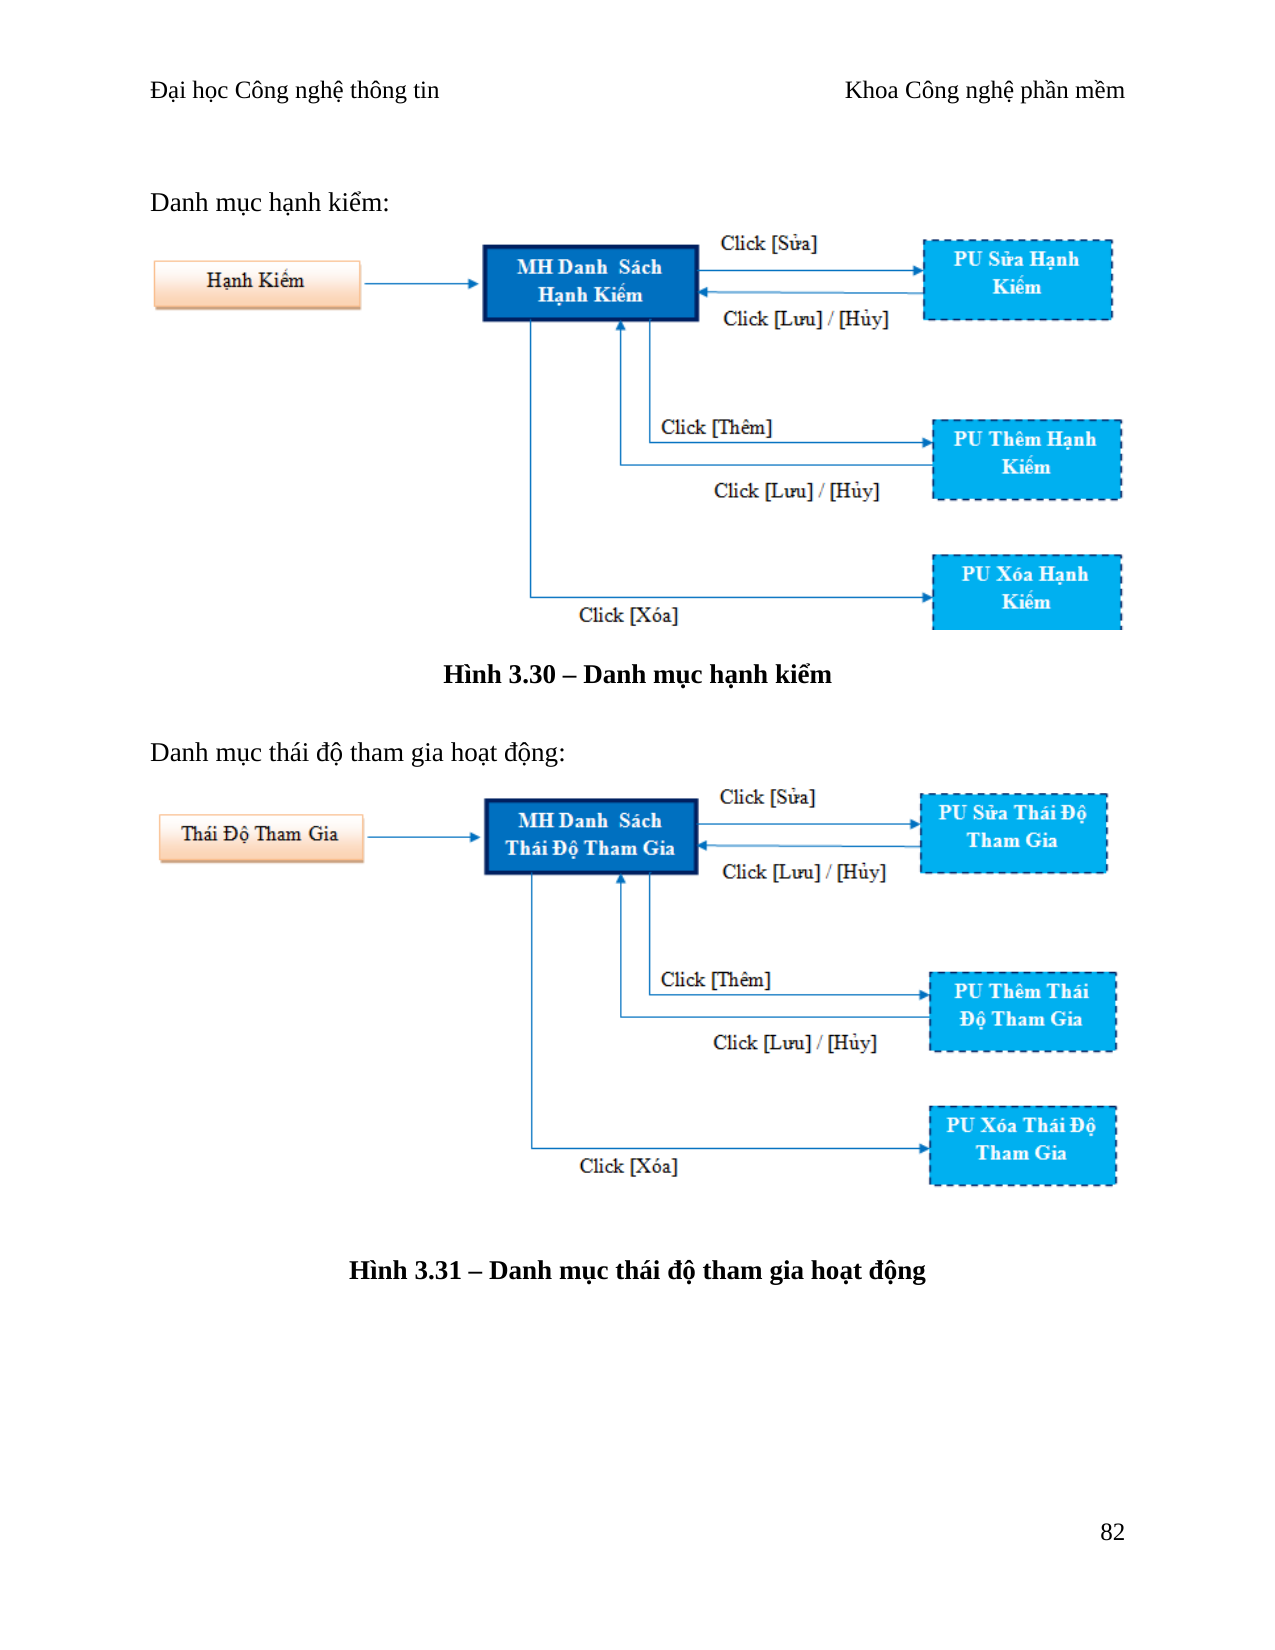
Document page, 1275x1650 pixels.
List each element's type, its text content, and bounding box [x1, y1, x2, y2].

picture [1014, 570, 1022, 580]
picture [150, 772, 1125, 1190]
picture [998, 567, 1010, 580]
picture [1042, 567, 1053, 580]
picture [965, 567, 974, 580]
picture [978, 567, 982, 580]
picture [1024, 572, 1031, 580]
text Danh mục thái độ tham gia hoạt động: [150, 736, 1125, 767]
picture [1026, 600, 1050, 608]
picture [1079, 567, 1087, 580]
subtitle Hình 3.31 – Danh mục thái độ tham gia hoạt động [150, 1254, 1125, 1285]
picture [1056, 572, 1063, 580]
picture [150, 221, 1125, 630]
subtitle Hình 3.30 – Danh mục hạnh kiểm [150, 658, 1125, 690]
picture [1067, 572, 1075, 580]
text Danh mục hạnh kiểm: [150, 186, 1125, 217]
picture [1004, 595, 1017, 608]
